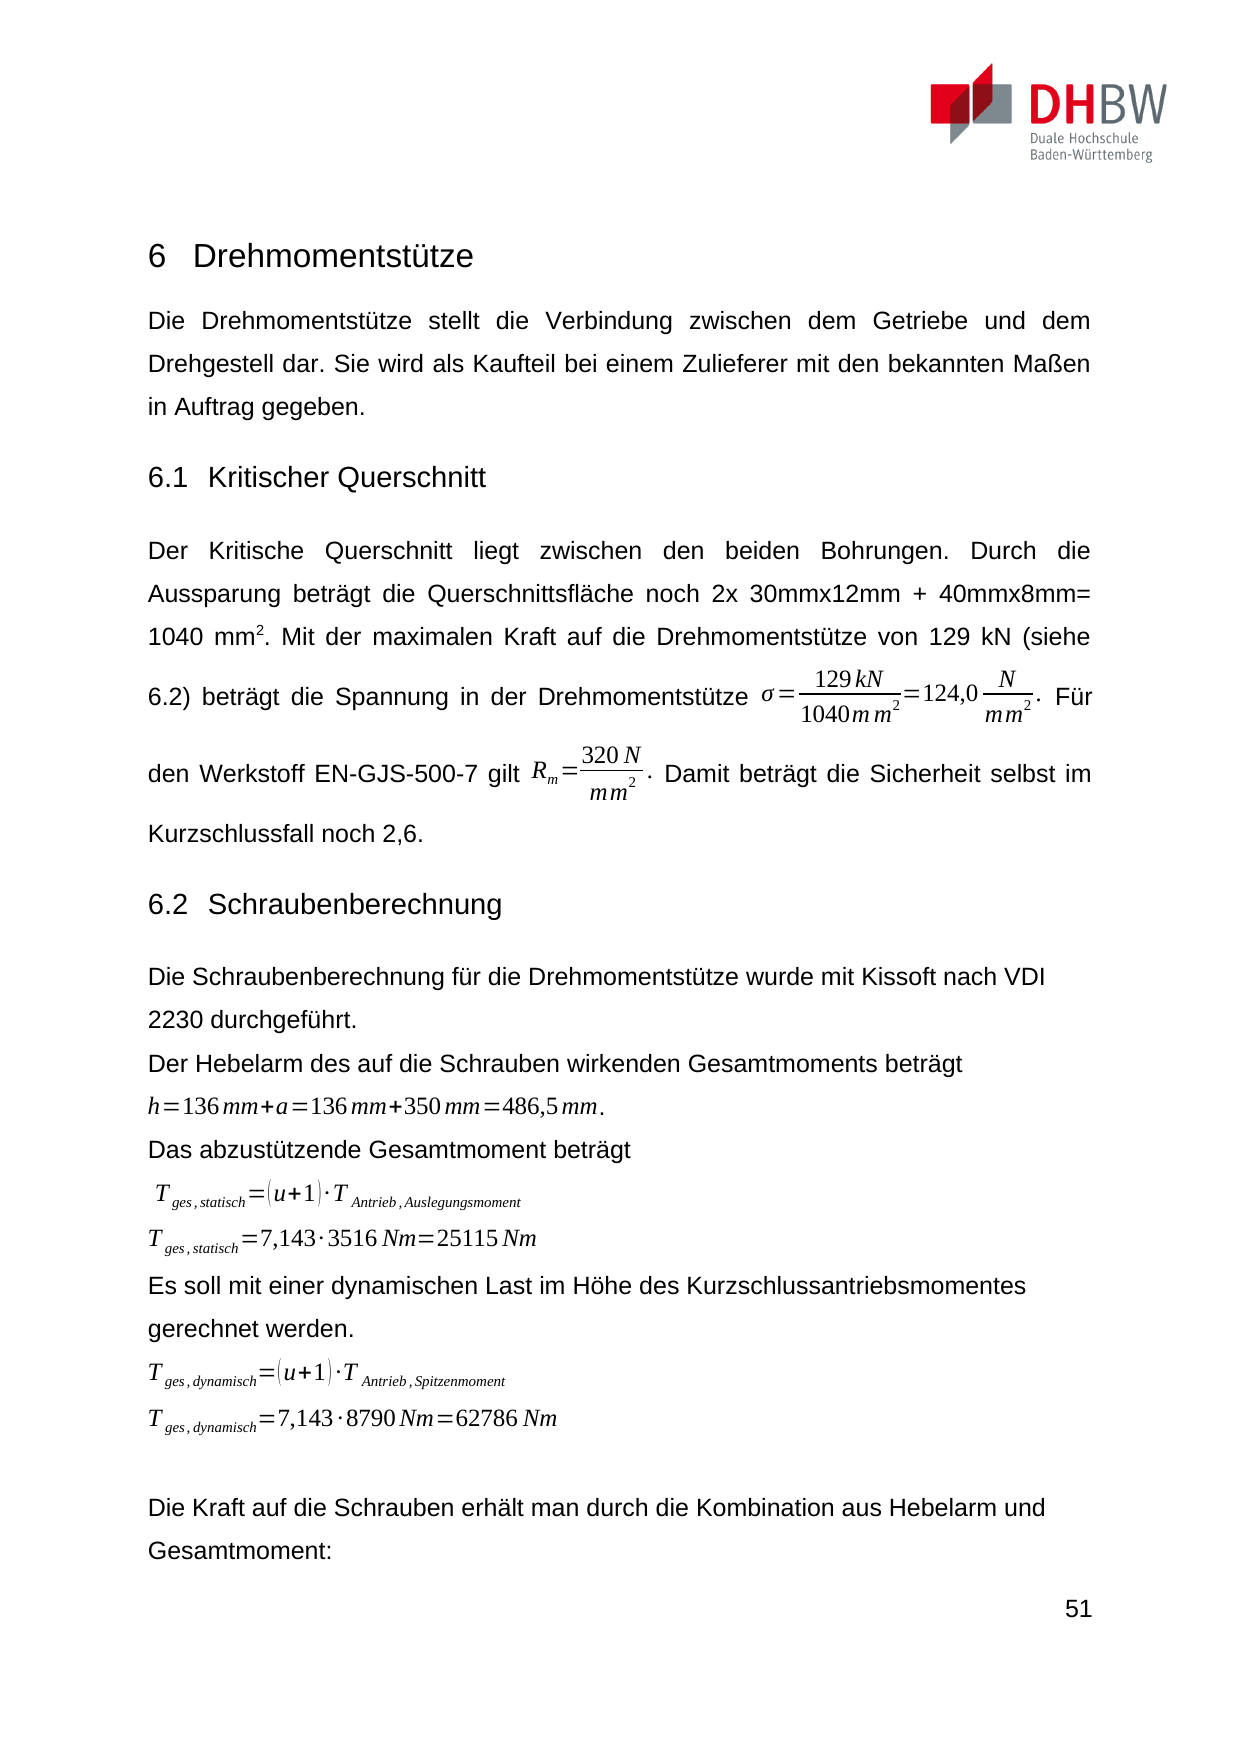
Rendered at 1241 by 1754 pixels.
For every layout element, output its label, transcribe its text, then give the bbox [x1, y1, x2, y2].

text Die Kraft auf die Schrauben erhält man durch die Kombination aus Hebelarm und Gesamtmoment: [148, 1493, 1092, 1565]
text Das abzustützende Gesamtmoment beträgt [148, 1135, 1092, 1163]
subtitle Drehmomentstütze [148, 236, 1092, 274]
text Der Hebelarm des auf die Schrauben wirkenden Gesamtmoments beträgt [148, 1048, 1092, 1077]
subtitle Kritischer Querschnitt [148, 460, 1092, 494]
subtitle Schraubenberechnung [148, 887, 1092, 921]
text Es soll mit einer dynamischen Last im Höhe des Kurzschlussantriebsmomentes gerechnet werden. [148, 1271, 1092, 1343]
text Der Kritische Querschnitt liegt zwischen den beiden Bohrungen. Durch die Aussparung beträgt die Querschnittsfläche noch 2x 30mmx12mm + 40mmx8mm= 1040 mm2. Mit der maximalen Kraft auf die Drehmomentstütze von 129 kN (siehe 6.2) beträgt die Spannung in der Drehmomentstütze Für den Werkstoff EN-GJS-500-7 gilt Damit beträgt die Sicherheit selbst im Kurzschlussfall noch 2,6. [148, 536, 1092, 848]
text Die Drehmomentstütze stellt die Verbindung zwischen dem Getriebe und dem Drehgestell dar. Sie wird als Kaufteil bei einem Zulieferer mit den bekannten Maßen in Auftrag gegeben. [148, 306, 1092, 421]
picture [930, 63, 1167, 163]
text Die Schraubenberechnung für die Drehmomentstütze wurde mit Kissoft nach VDI 2230 durchgeführt. [148, 962, 1092, 1034]
text . [148, 1092, 1092, 1120]
